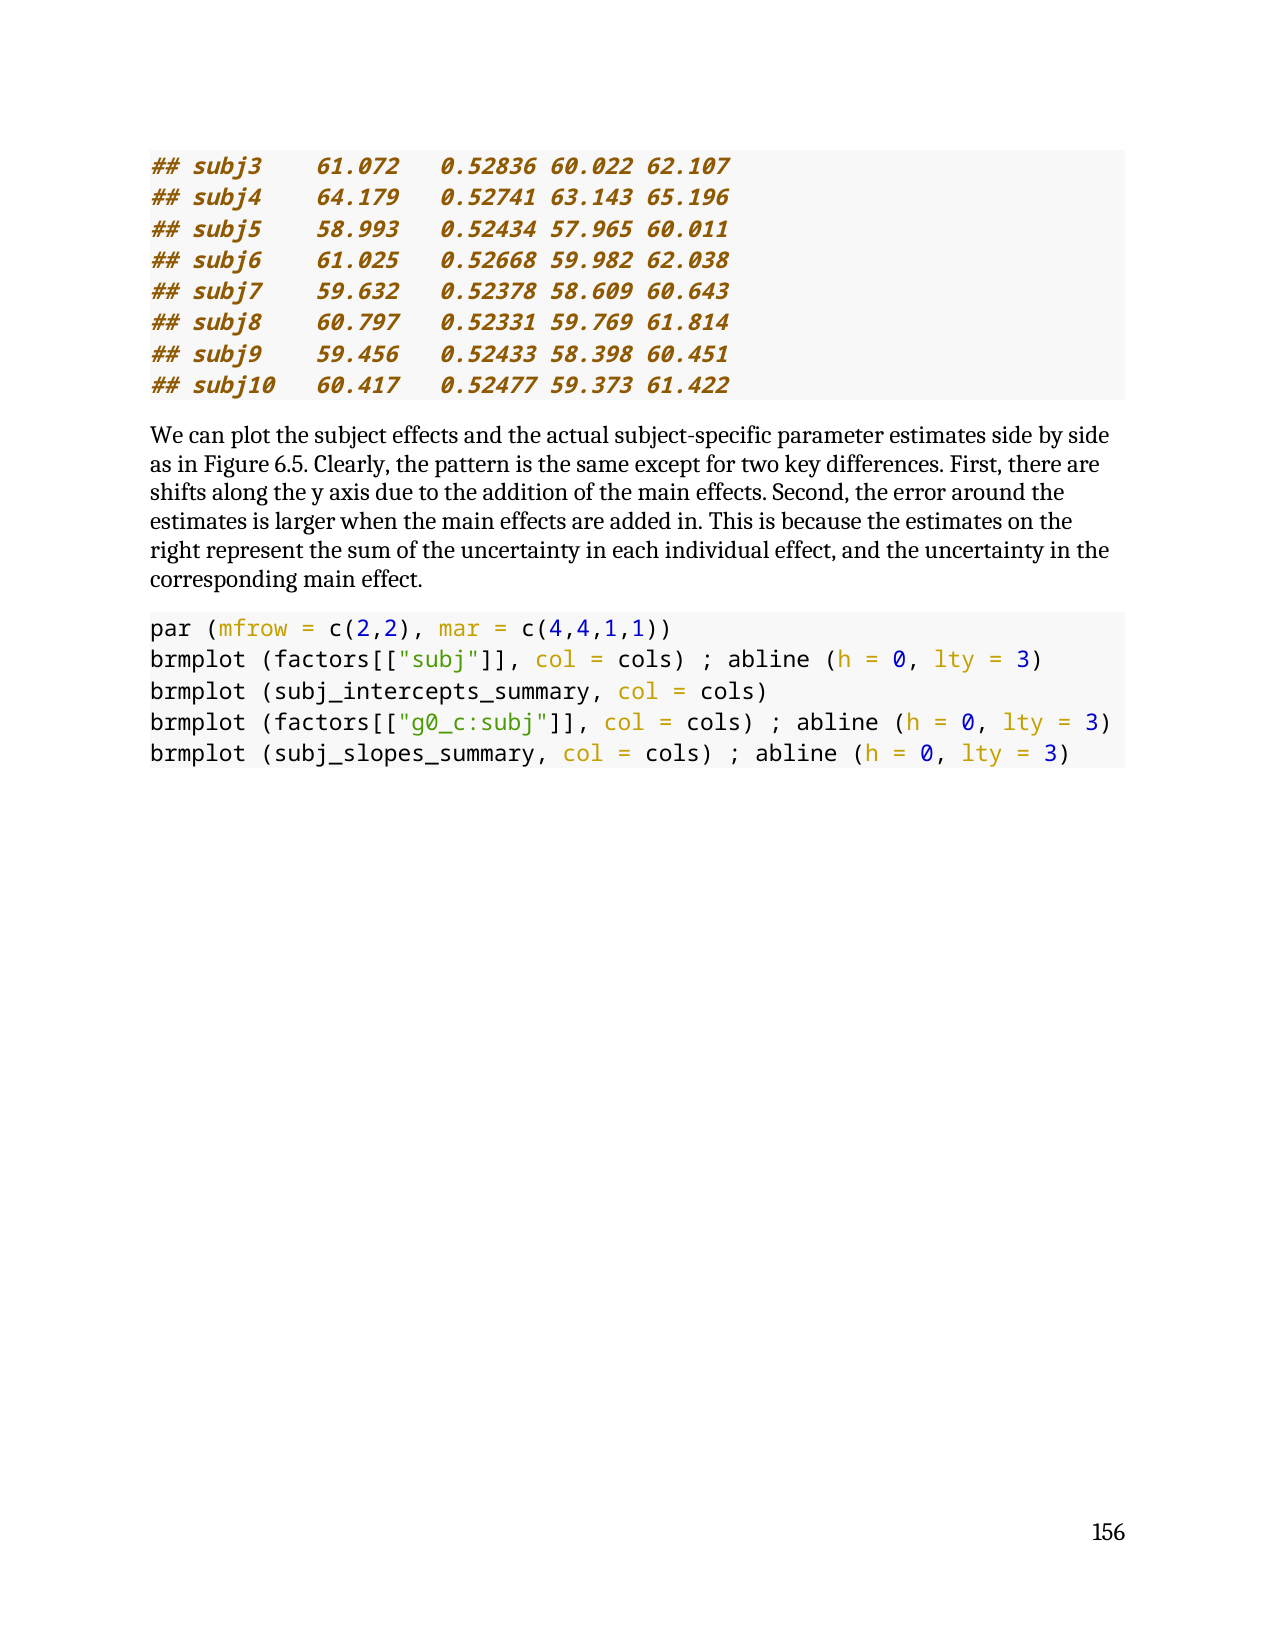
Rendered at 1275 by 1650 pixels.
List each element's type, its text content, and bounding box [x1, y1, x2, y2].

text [150, 150, 1125, 400]
text We can plot the subject effects and the actual subject-specific parameter estimates side by side as in Figure 6.5. Clearly, the pattern is the same except for two key differences. First, there are shifts along the y axis due to the addition of the main effects. Second, the error around the estimates is larger when the main effects are added in. This is because the estimates on the right represent the sum of the uncertainty in each individual effect, and the uncertainty in the corresponding main effect. [150, 421, 1125, 593]
text par (mfrow = c(2,2), mar = c(4,4,1,1)) brmplot (factors[["subj"]], col = cols) ; abline (h = 0, lty = 3) brmplot (subj_intercepts_summary, col = cols) brmplot (factors[["g0_c:subj"]], col = cols) ; abline (h = 0, lty = 3) brmplot (subj_slopes_summary, col = cols) ; abline (h = 0, lty = 3) [150, 612, 1125, 768]
